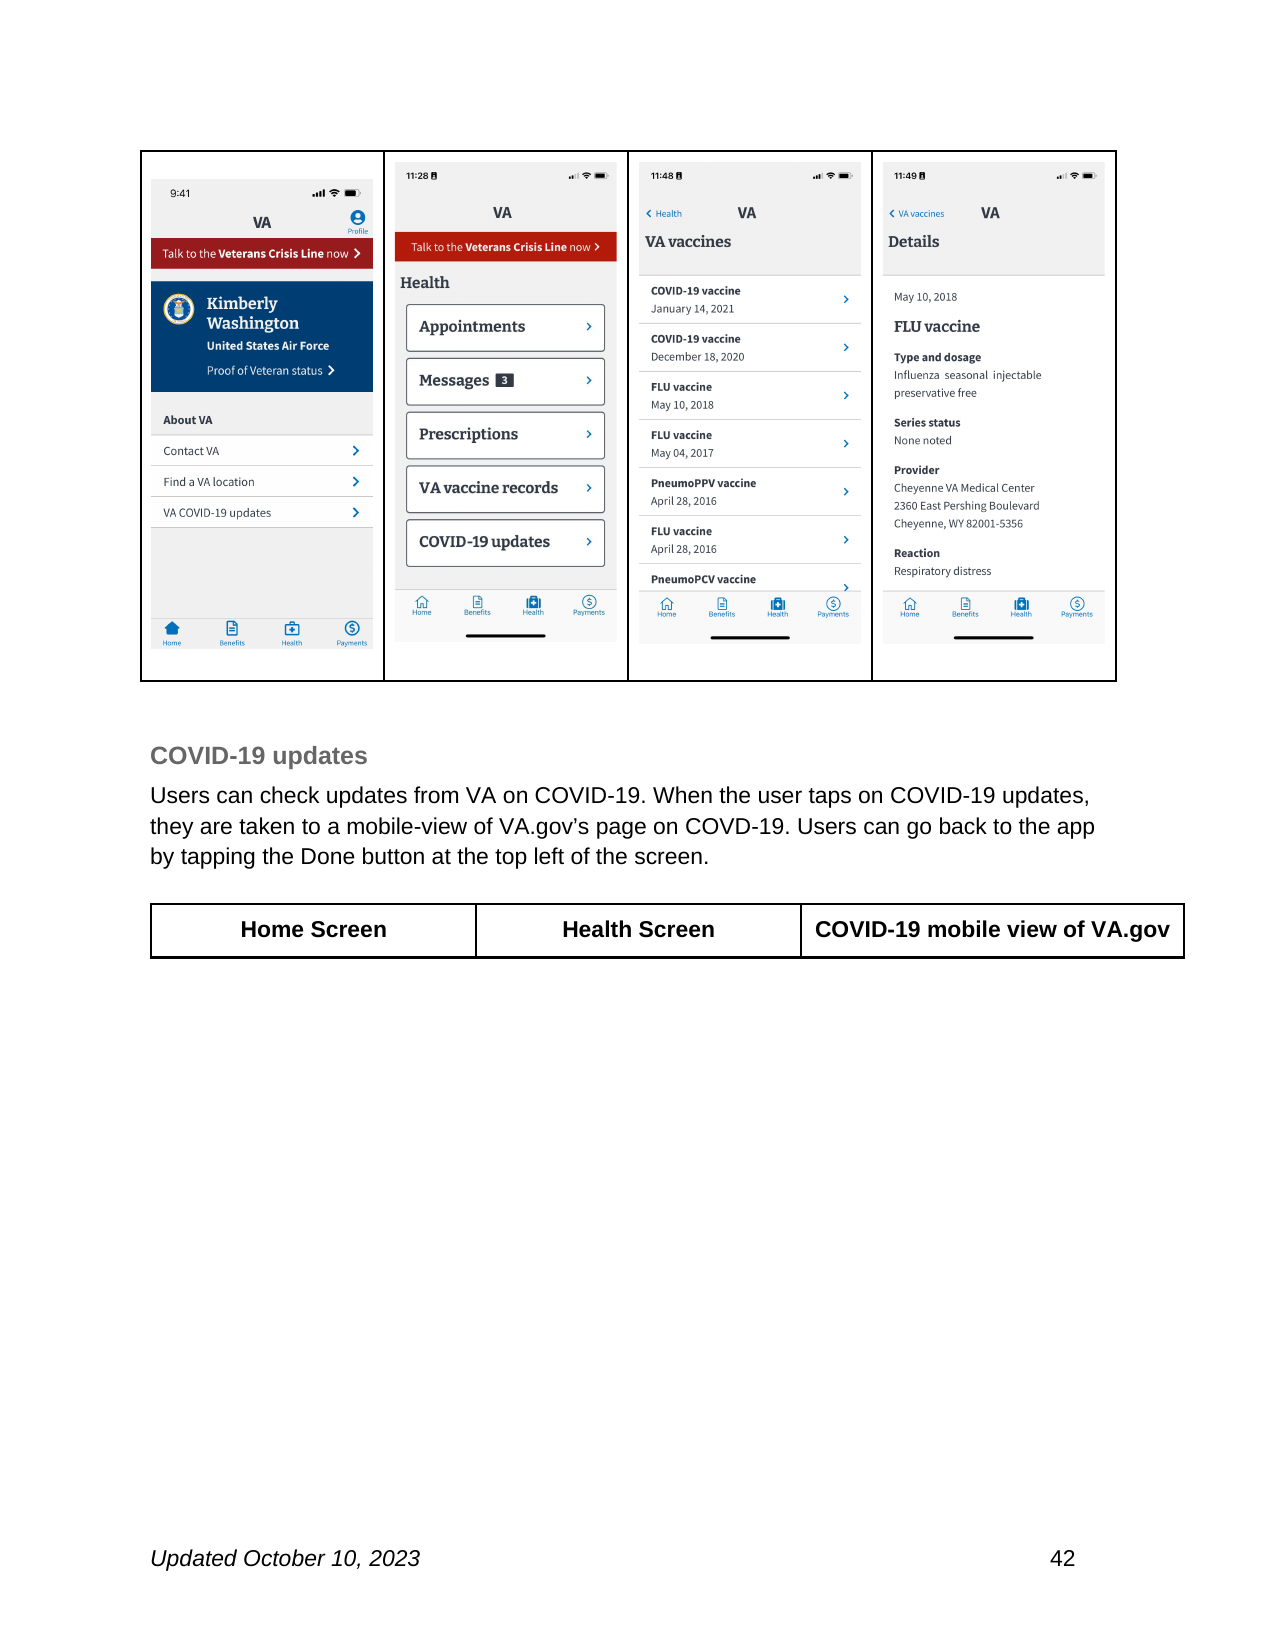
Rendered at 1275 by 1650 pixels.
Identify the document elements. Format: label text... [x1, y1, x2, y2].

table_cell [385, 152, 627, 680]
picture [639, 162, 861, 644]
table_header COVID-19 mobile view of VA.gov [802, 905, 1183, 956]
picture [394, 162, 617, 642]
picture [882, 162, 1105, 644]
picture [151, 179, 373, 649]
subtitle COVID-19 updates [150, 741, 1125, 770]
table_cell [629, 152, 871, 680]
table_cell [142, 152, 383, 680]
table_header Home Screen [152, 905, 475, 956]
table_header Health Screen [477, 905, 800, 956]
text Users can check updates from VA on COVID-19. When the user taps on COVID-19 updates, they are taken to a mobile-view of VA.gov’s page on COVD-19. Users can go back to the app by tapping the Done button at the top left of the screen. [150, 782, 1125, 869]
table_cell [873, 152, 1115, 680]
